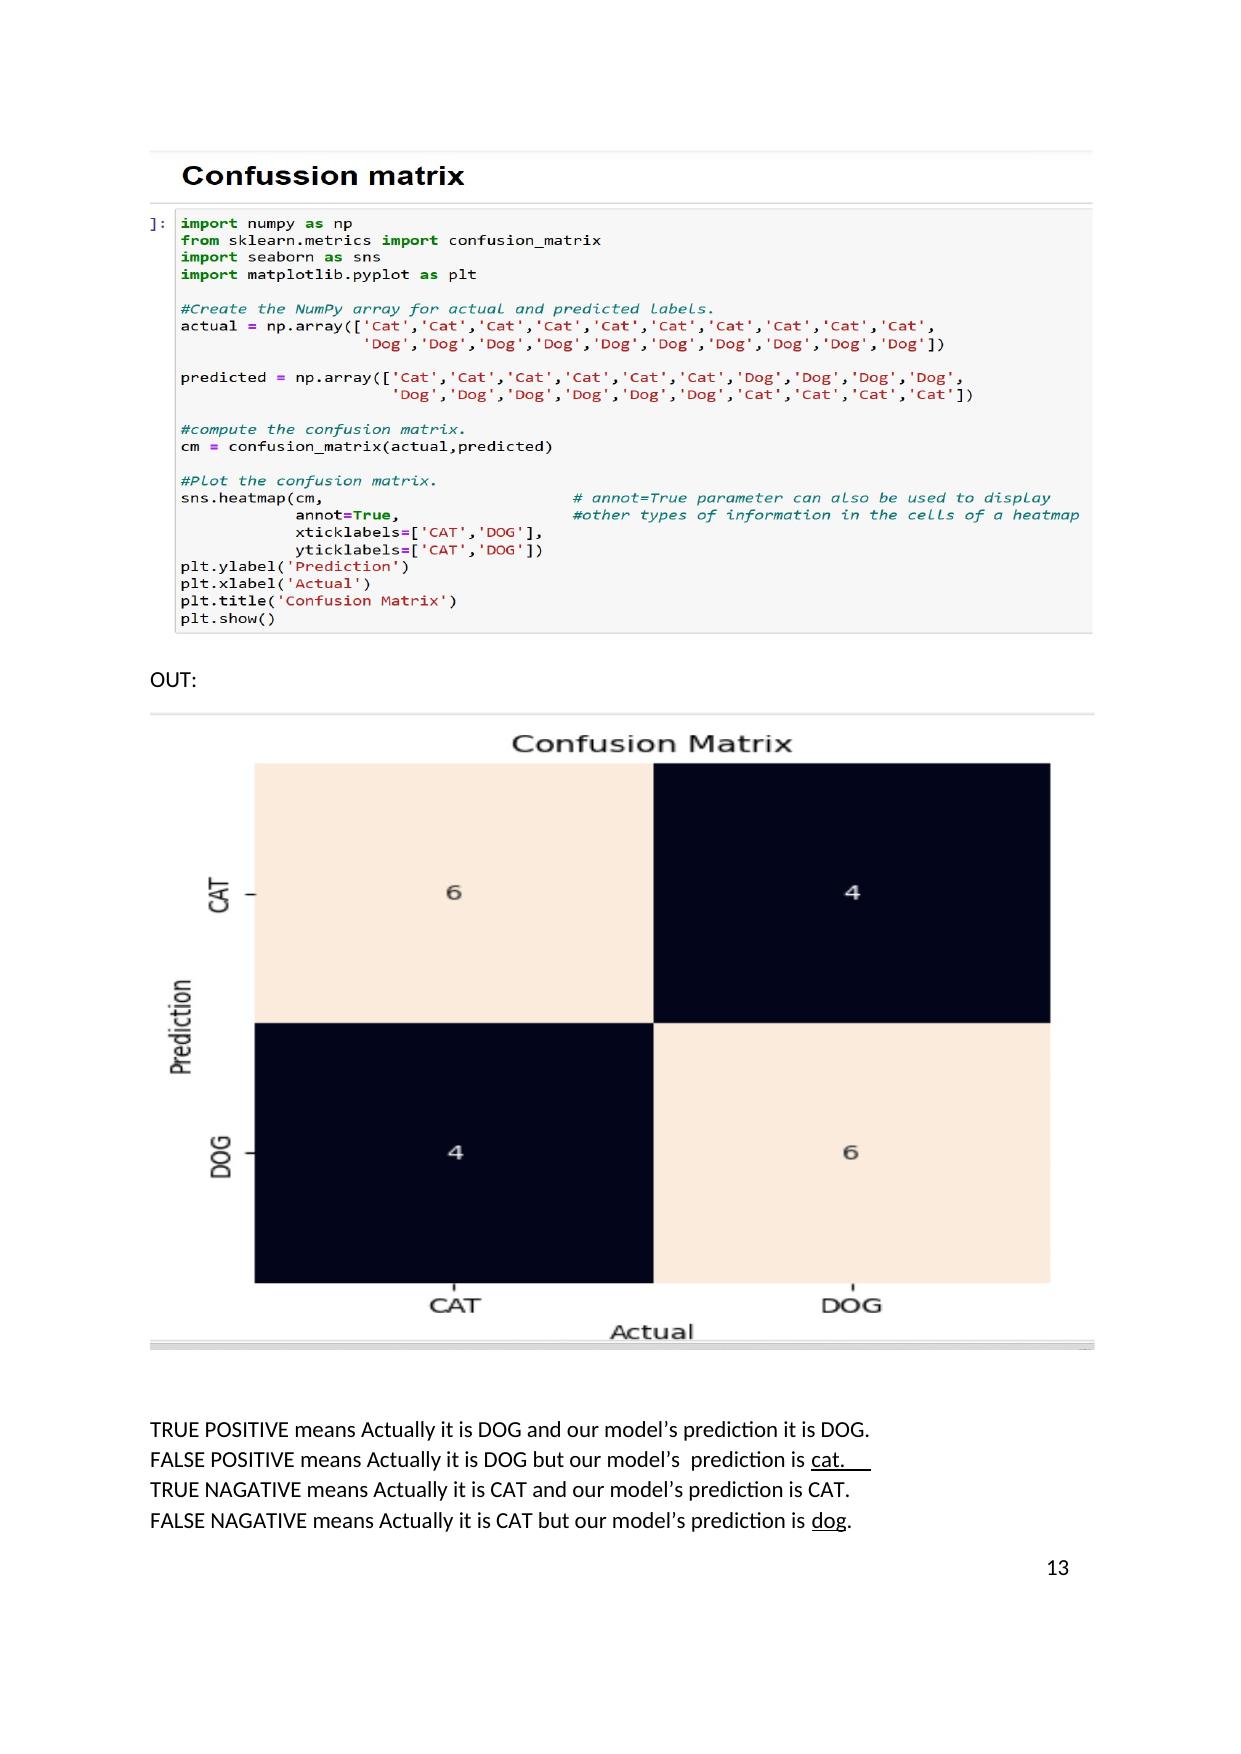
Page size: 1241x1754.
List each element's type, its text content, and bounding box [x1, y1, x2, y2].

picture [150, 712, 1095, 1350]
text TRUE POSITIVE means Actually it is DOG and our model’s prediction it is DOG. FALSE POSITIVE means Actually it is DOG but our model’s prediction is cat. TRUE NAGATIVE means Actually it is CAT and our model’s prediction is CAT. FALSE NAGATIVE means Actually it is CAT but our model’s prediction is dog. [150, 1415, 1090, 1534]
picture [150, 150, 1093, 647]
text 13 [150, 1553, 1090, 1581]
text OUT: [150, 665, 1090, 693]
